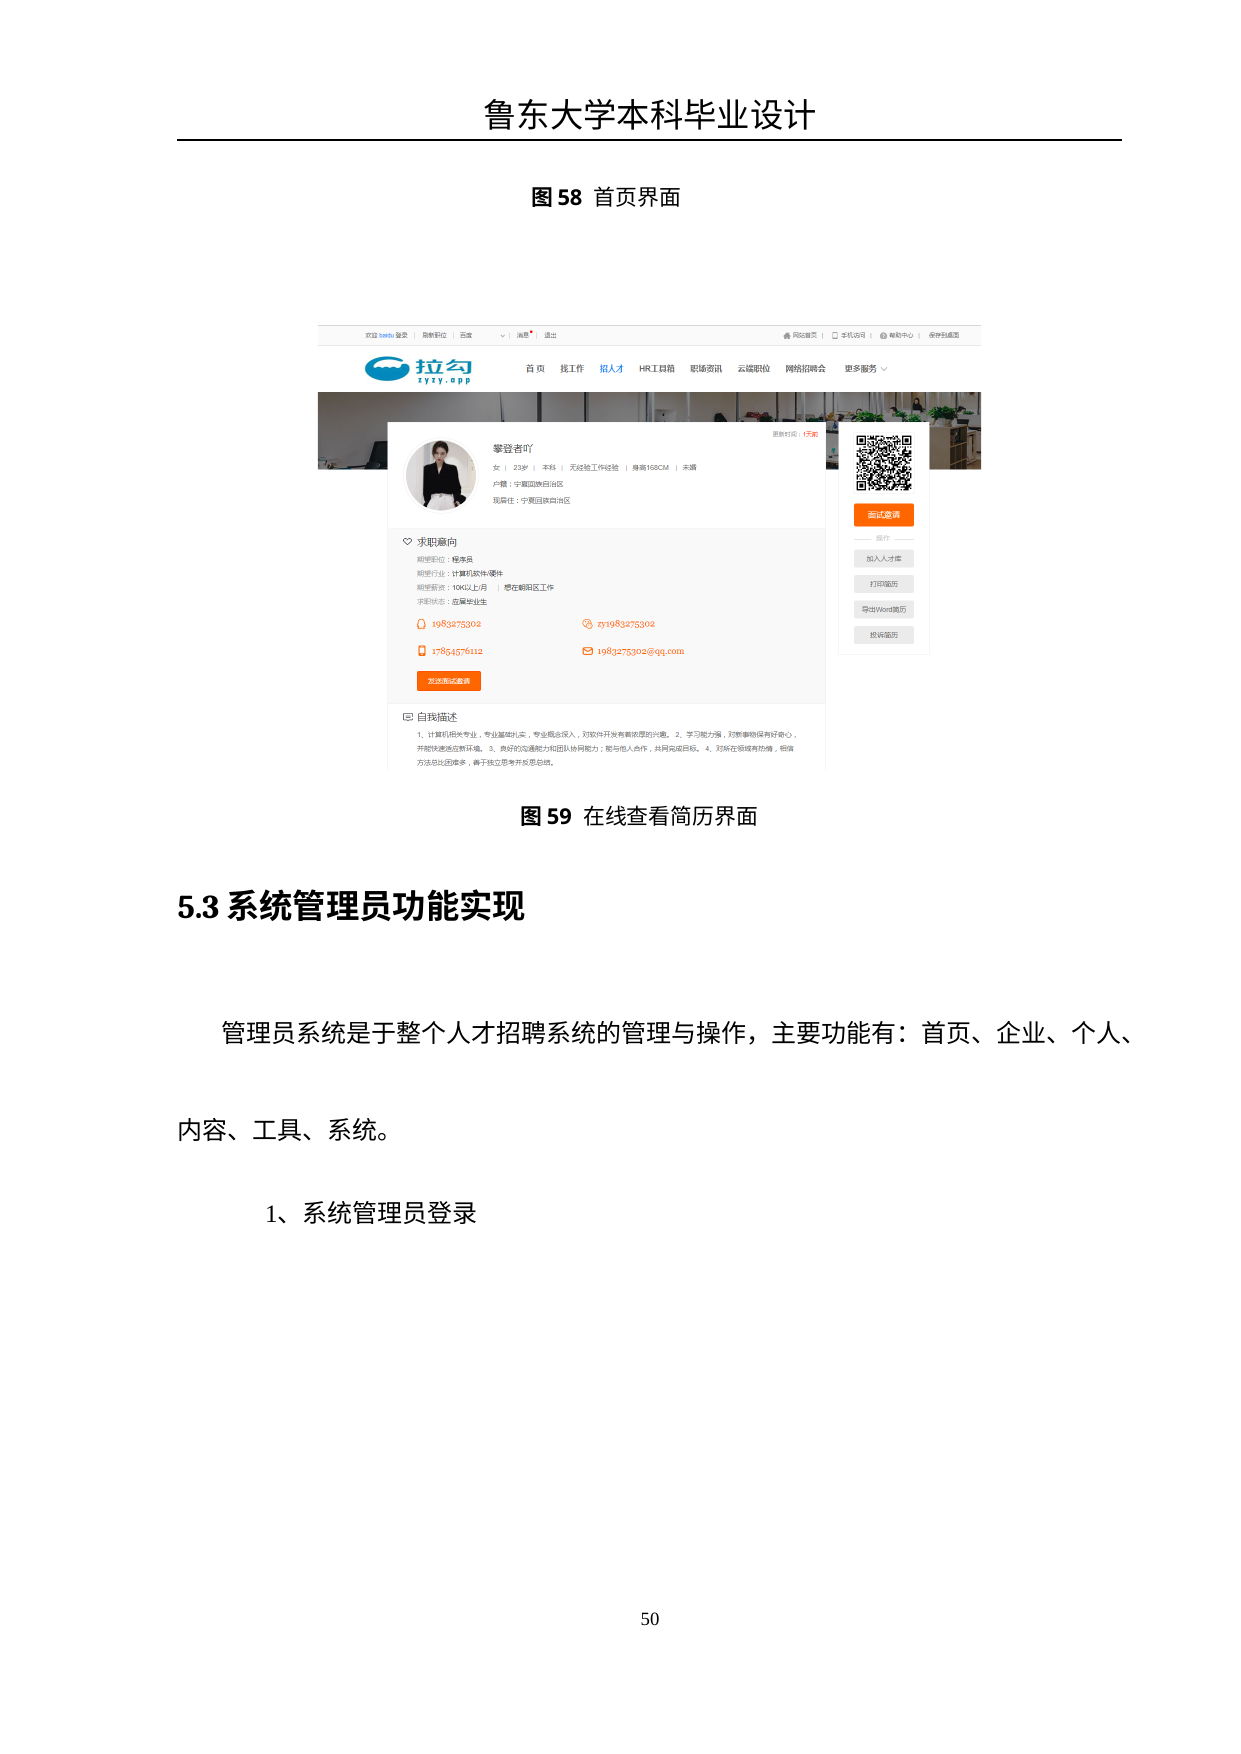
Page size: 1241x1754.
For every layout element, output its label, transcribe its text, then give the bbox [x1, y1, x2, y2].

subtitle 5.3系统管理员功能实现 [177, 872, 1122, 937]
text 1、系统管理员登录 [177, 1179, 1122, 1244]
picture [317, 324, 982, 770]
text 管理员系统是于整个人才招聘系统的管理与操作，主要功能有：首页、企业、个人、内容、工具、系统。 [177, 999, 1122, 1161]
